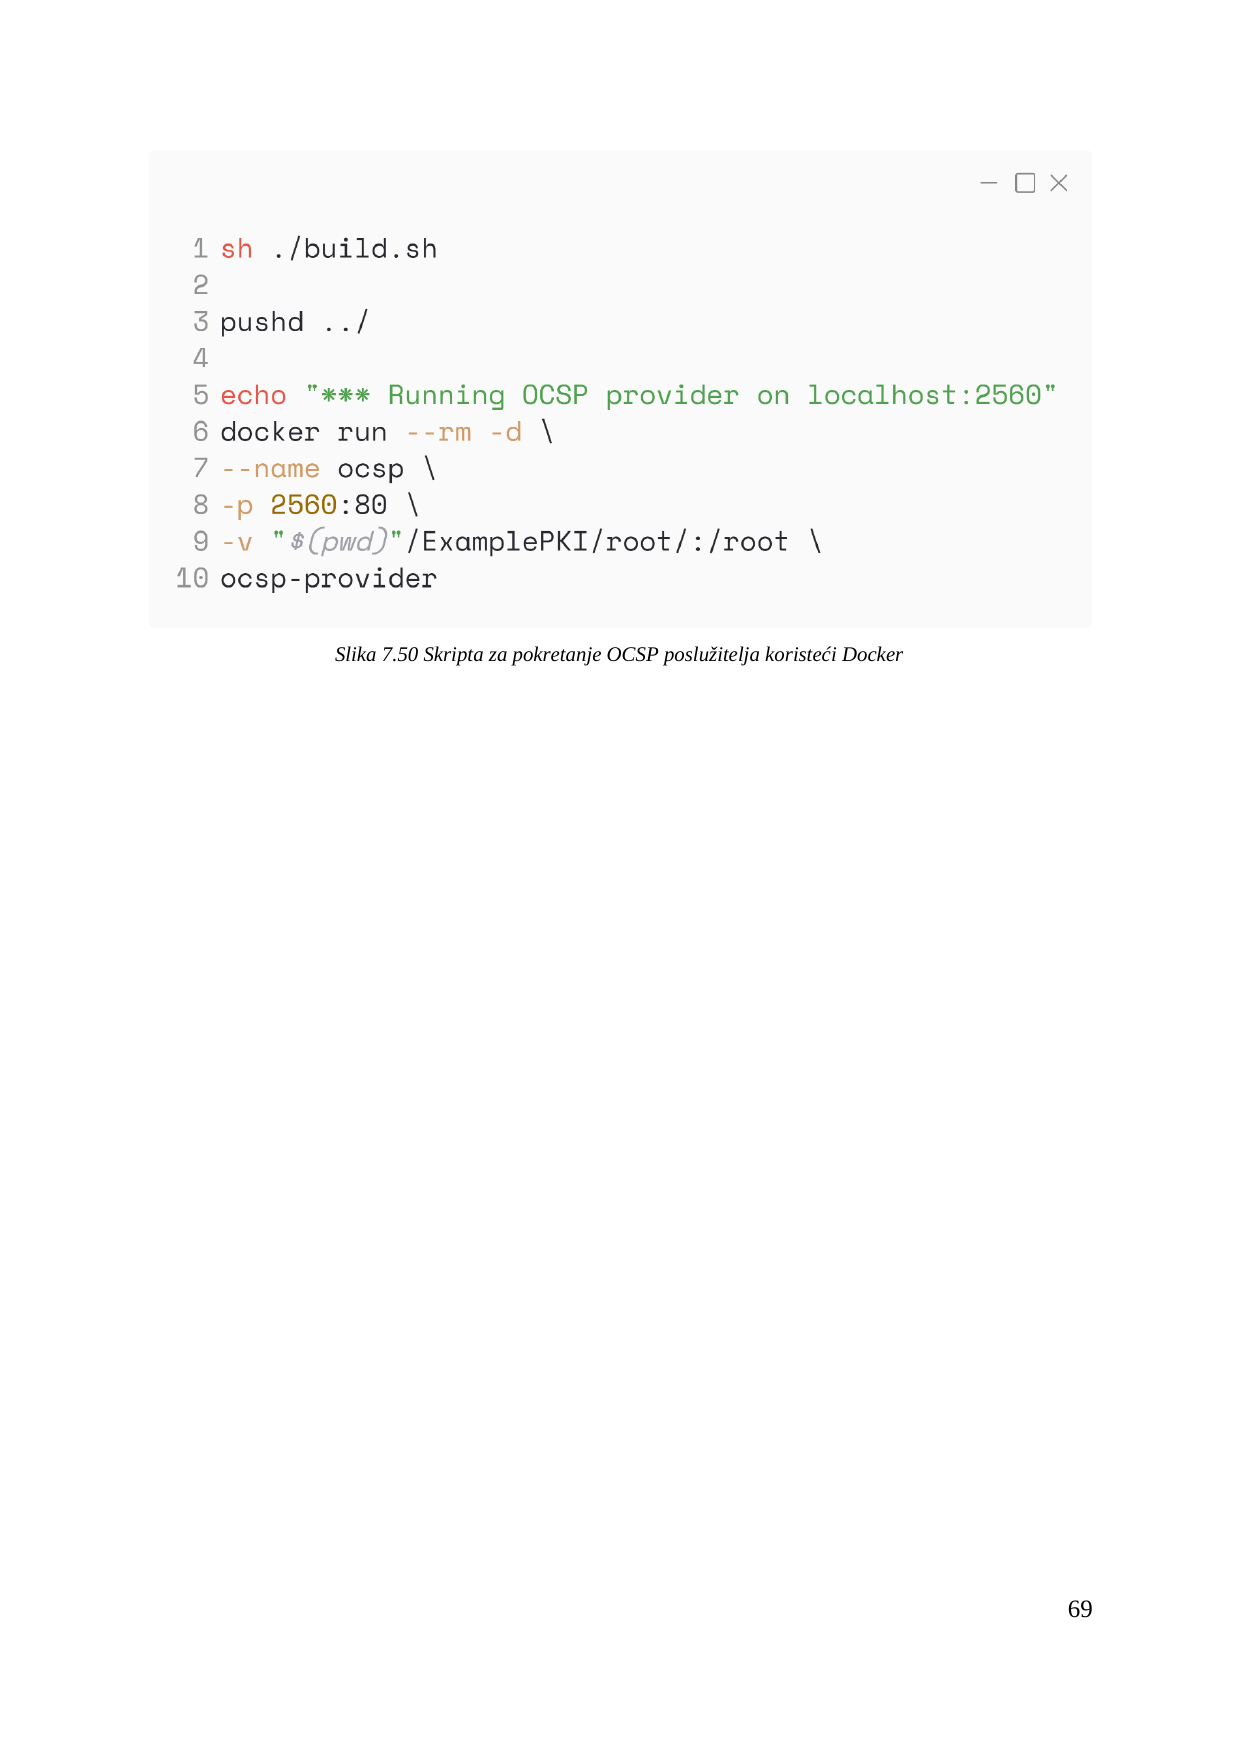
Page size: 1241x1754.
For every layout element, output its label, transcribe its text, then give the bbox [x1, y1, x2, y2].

picture [148, 150, 1092, 628]
